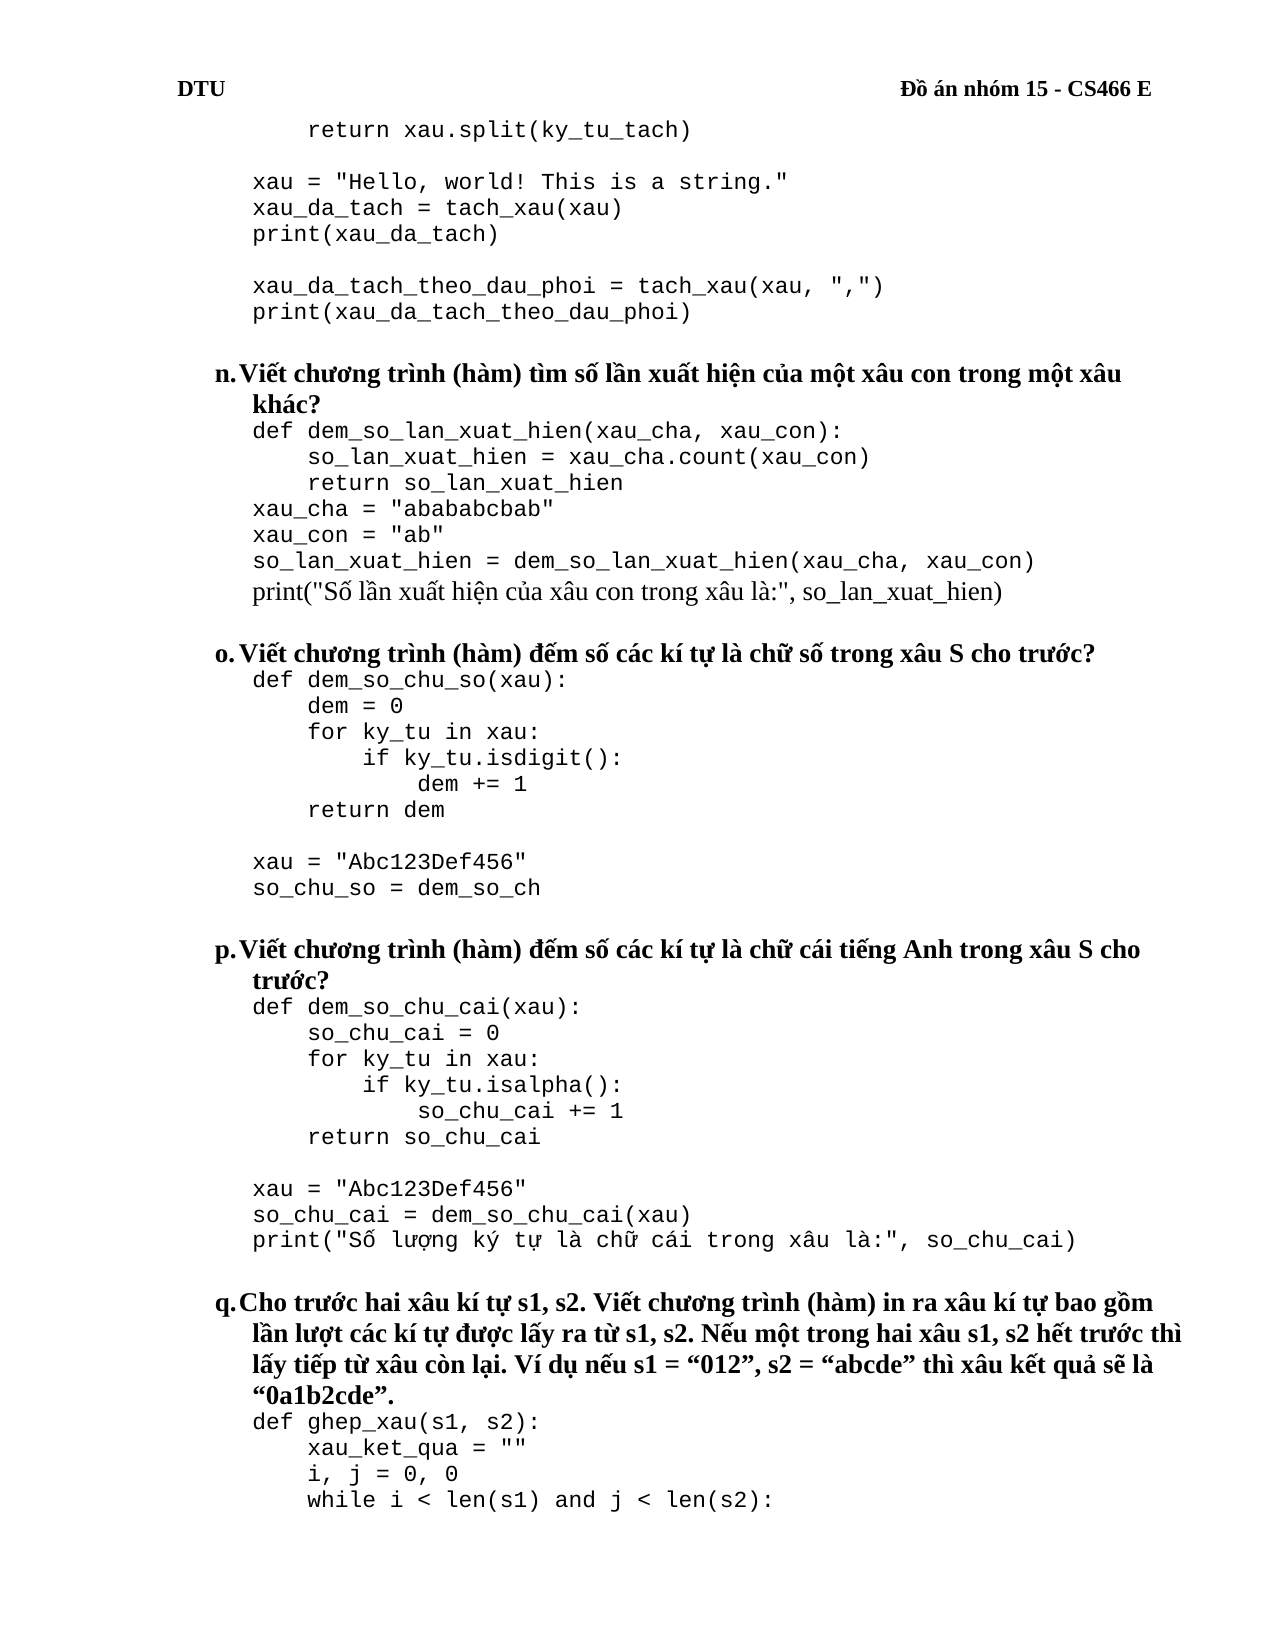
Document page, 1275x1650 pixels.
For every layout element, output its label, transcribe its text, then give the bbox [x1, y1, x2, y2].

text return so_chu_cai [252, 1125, 1186, 1151]
list Viết chương trình (hàm) tìm số lần xuất hiện của một xâu con trong một xâu khác? [214, 357, 1186, 419]
text return so_lan_xuat_hien [252, 471, 1186, 497]
text def ghep_xau(s1, s2): [252, 1411, 1186, 1436]
text if ky_tu.isdigit(): [252, 746, 1186, 772]
text return xau.split(ky_tu_tach) [252, 118, 1186, 144]
text xau_da_tach_theo_dau_phoi = tach_xau(xau, ",") [252, 274, 1186, 300]
text print(xau_da_tach_theo_dau_phoi) [252, 300, 1186, 326]
text xau_da_tach = tach_xau(xau) [252, 196, 1186, 222]
text print("Số lượng ký tự là chữ cái trong xâu là:", so_chu_cai) [252, 1229, 1186, 1255]
text so_chu_cai += 1 [252, 1099, 1186, 1125]
text while i < len(s1) and j < len(s2): [252, 1488, 1186, 1514]
text xau = "Hello, world! This is a string." [252, 170, 1186, 196]
text dem = 0 [252, 694, 1186, 720]
list Viết chương trình (hàm) đếm số các kí tự là chữ số trong xâu S cho trước? [214, 637, 1186, 668]
text def dem_so_chu_so(xau): [252, 668, 1186, 694]
text xau_cha = "abababcbab" [252, 497, 1186, 523]
text so_lan_xuat_hien = dem_so_lan_xuat_hien(xau_cha, xau_con) [252, 549, 1186, 575]
list Cho trước hai xâu kí tự s1, s2. Viết chương trình (hàm) in ra xâu kí tự bao gồm lần lượt các kí tự được lấy ra từ s1, s2. Nếu một trong hai xâu s1, s2 hết trước thì lấy tiếp từ xâu còn lại. Ví dụ nếu s1 = “012”, s2 = “abcde” thì xâu kết quả sẽ là “0a1b2cde”. [214, 1286, 1186, 1411]
text def dem_so_chu_cai(xau): [252, 995, 1186, 1021]
text return dem [252, 798, 1186, 824]
text print("Số lần xuất hiện của xâu con trong xâu là:", so_lan_xuat_hien) [252, 575, 1186, 606]
text xau_con = "ab" [252, 523, 1186, 549]
text if ky_tu.isalpha(): [252, 1073, 1186, 1099]
text i, j = 0, 0 [252, 1462, 1186, 1488]
text def dem_so_lan_xuat_hien(xau_cha, xau_con): [252, 419, 1186, 445]
text print(xau_da_tach) [252, 222, 1186, 248]
text xau_ket_qua = "" [252, 1436, 1186, 1462]
text for ky_tu in xau: [252, 1047, 1186, 1073]
text so_chu_cai = 0 [252, 1021, 1186, 1047]
text dem += 1 [252, 772, 1186, 798]
text so_lan_xuat_hien = xau_cha.count(xau_con) [252, 445, 1186, 471]
list Viết chương trình (hàm) đếm số các kí tự là chữ cái tiếng Anh trong xâu S cho trước? [214, 933, 1186, 995]
text so_chu_so = dem_so_ch [252, 876, 1186, 902]
text for ky_tu in xau: [252, 720, 1186, 746]
text xau = "Abc123Def456" [252, 850, 1186, 876]
text xau = "Abc123Def456" [252, 1177, 1186, 1203]
text so_chu_cai = dem_so_chu_cai(xau) [252, 1203, 1186, 1229]
